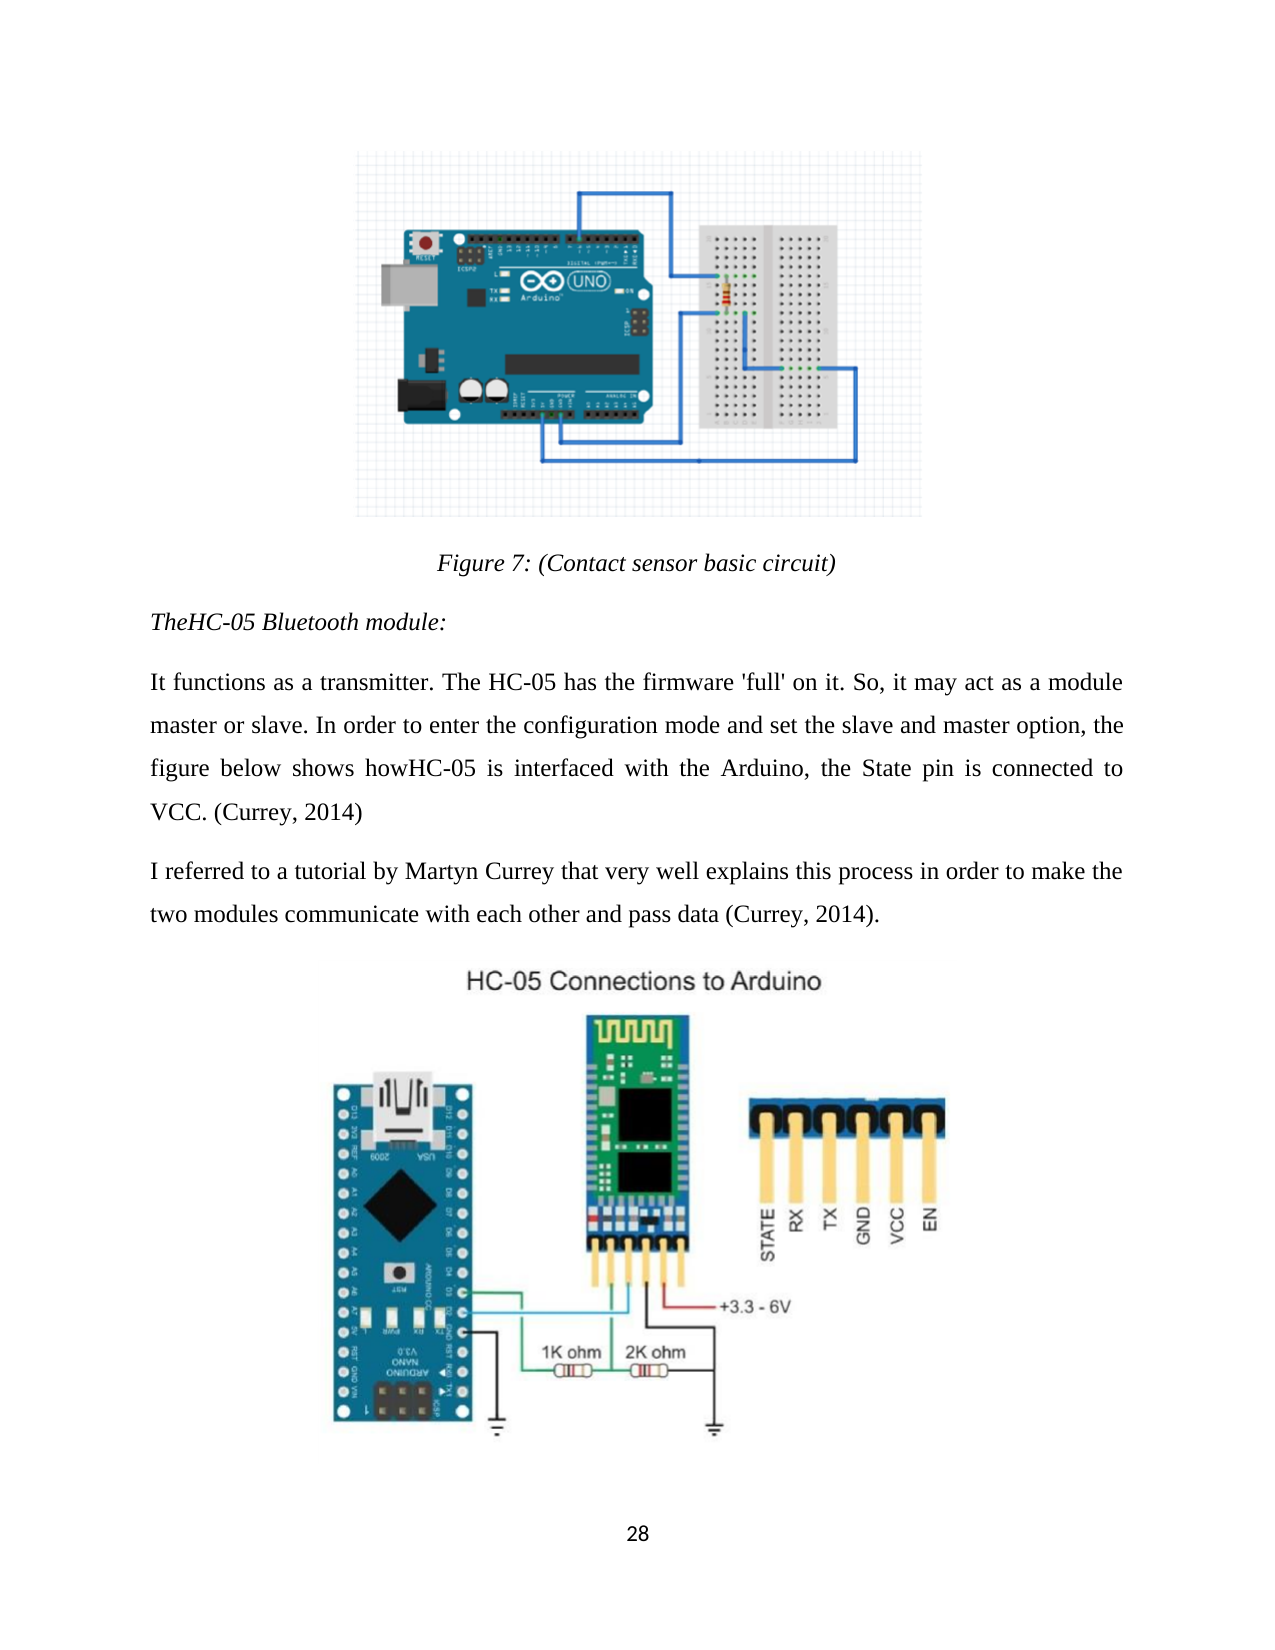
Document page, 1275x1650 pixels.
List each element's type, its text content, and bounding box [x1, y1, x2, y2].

text Figure 7: (Contact sensor basic circuit) [150, 548, 1125, 576]
text It functions as a transmitter. The HC-05 has the firmware 'full' on it. So, it may act as a module master or slave. In order to enter the configuration mode and set the slave and master option, the figure below shows howHC-05 is interfaced with the Arduino, the State pin is connected to VCC. (Currey, 2014) [150, 667, 1125, 825]
picture [353, 150, 923, 517]
text TheHC-05 Bluetooth module: [150, 607, 1125, 636]
text I referred to a tutorial by Martyn Currey that very well explains this process in order to make the two modules communicate with each other and pass data (Currey, 2014). [150, 856, 1125, 928]
picture [317, 959, 958, 1464]
